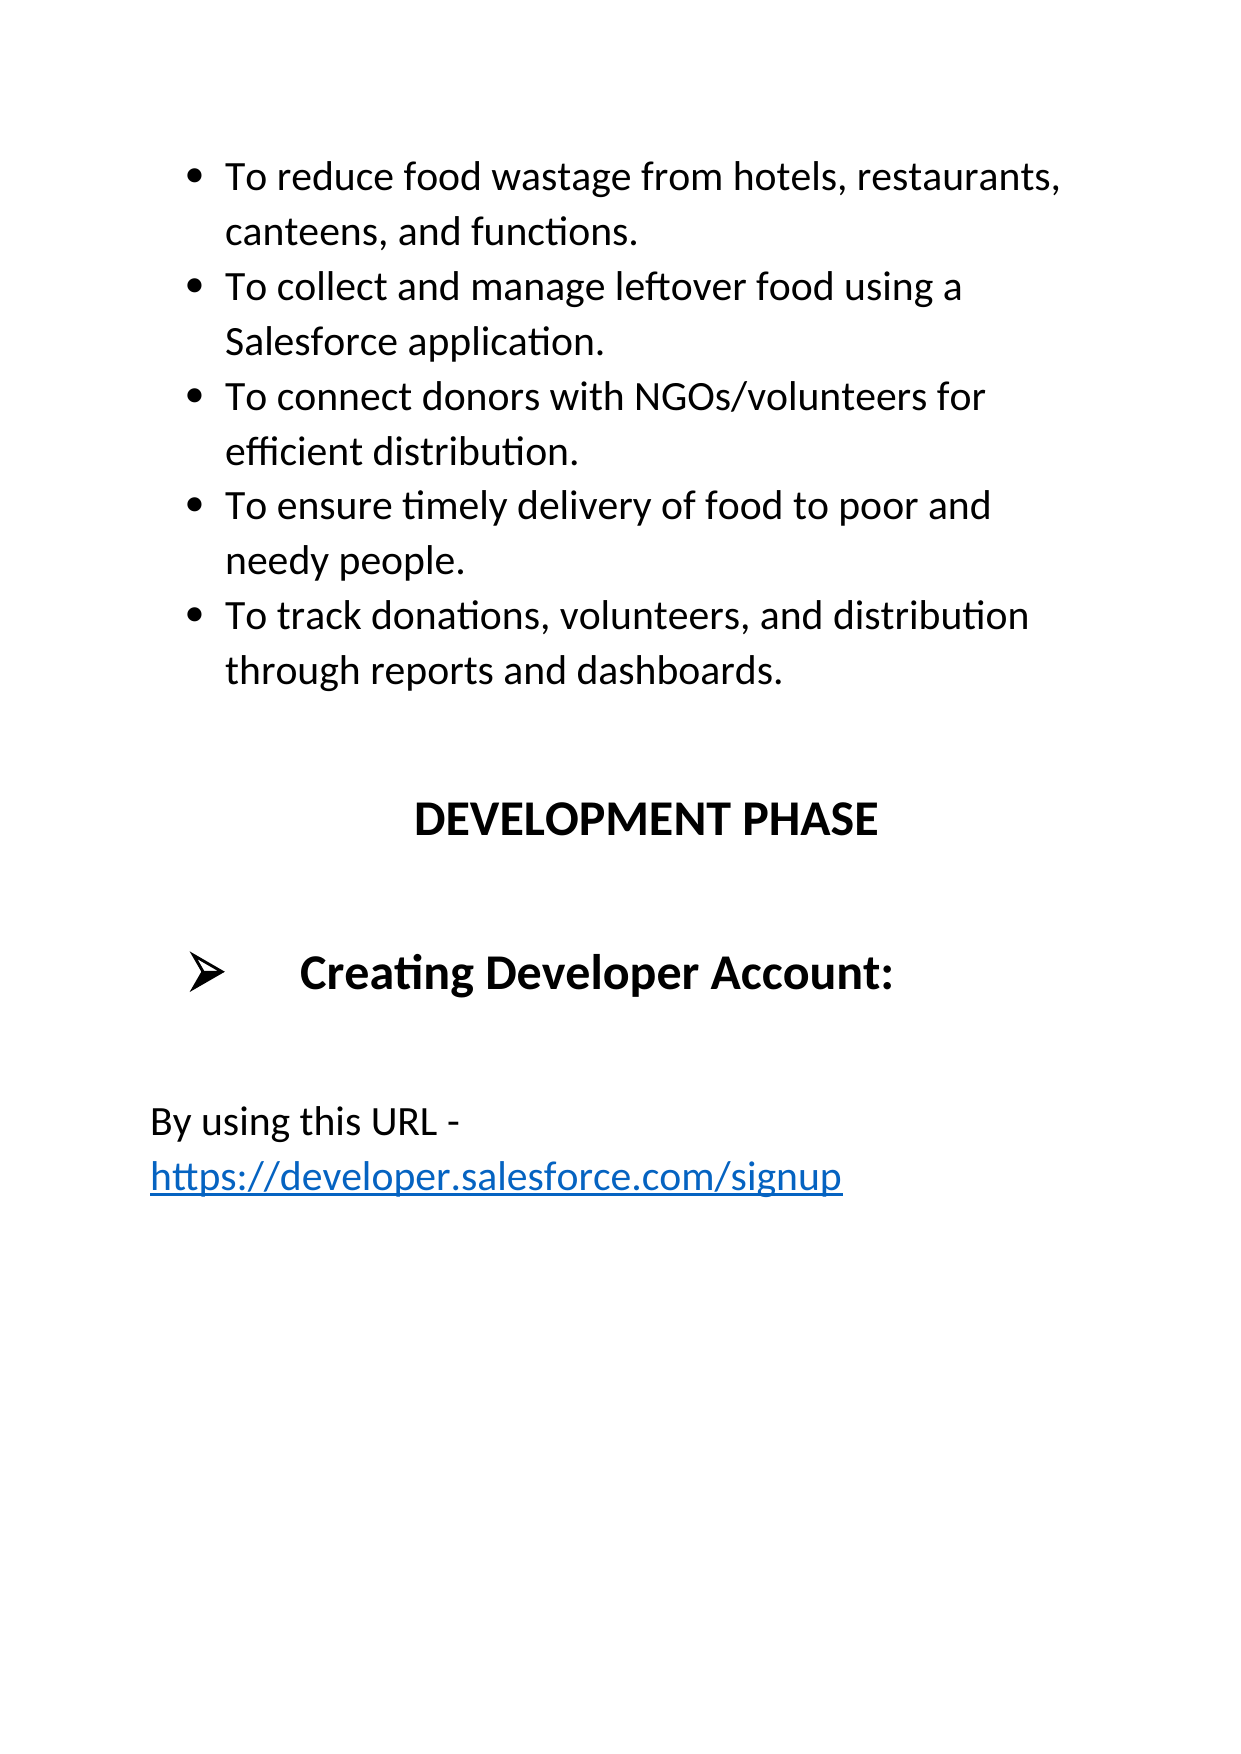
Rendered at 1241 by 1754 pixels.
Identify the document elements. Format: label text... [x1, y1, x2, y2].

list To connect donors with NGOs/volunteers for efficient distribution. [187, 369, 1090, 475]
list To reduce food wastage from hotels, restaurants, canteens, and functions. [187, 150, 1090, 256]
list Creating Developer Account: [187, 941, 1090, 1002]
list To ensure timely delivery of food to poor and needy people. [187, 479, 1090, 585]
list To collect and manage leftover food using a Salesforce application. [187, 260, 1090, 366]
text DEVELOPMENT PHASE [150, 787, 1090, 848]
list To track donations, volunteers, and distribution through reports and dashboards. [187, 589, 1090, 695]
text By using this URL - https://developer.salesforce.com/signup [150, 1095, 1090, 1201]
